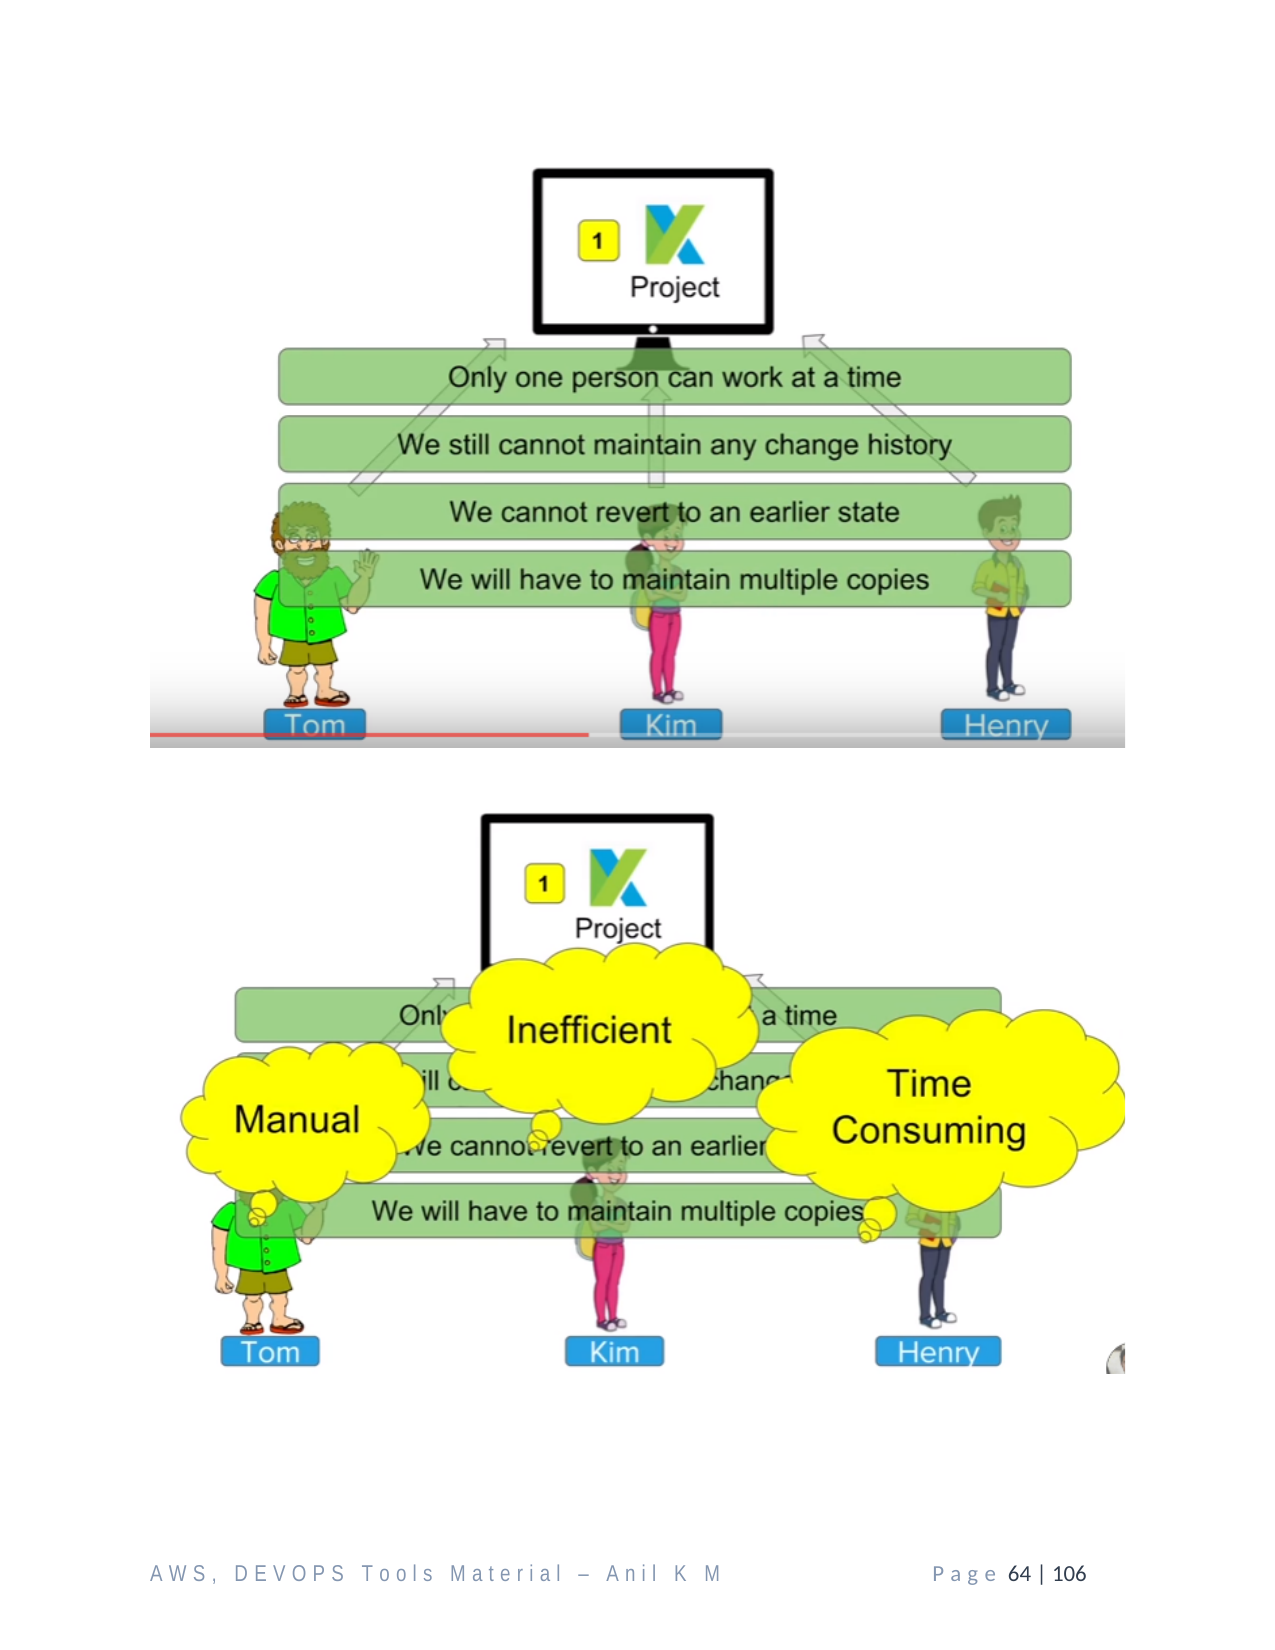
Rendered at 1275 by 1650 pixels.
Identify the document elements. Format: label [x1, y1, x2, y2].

picture [150, 808, 1125, 1374]
picture [150, 150, 1125, 748]
